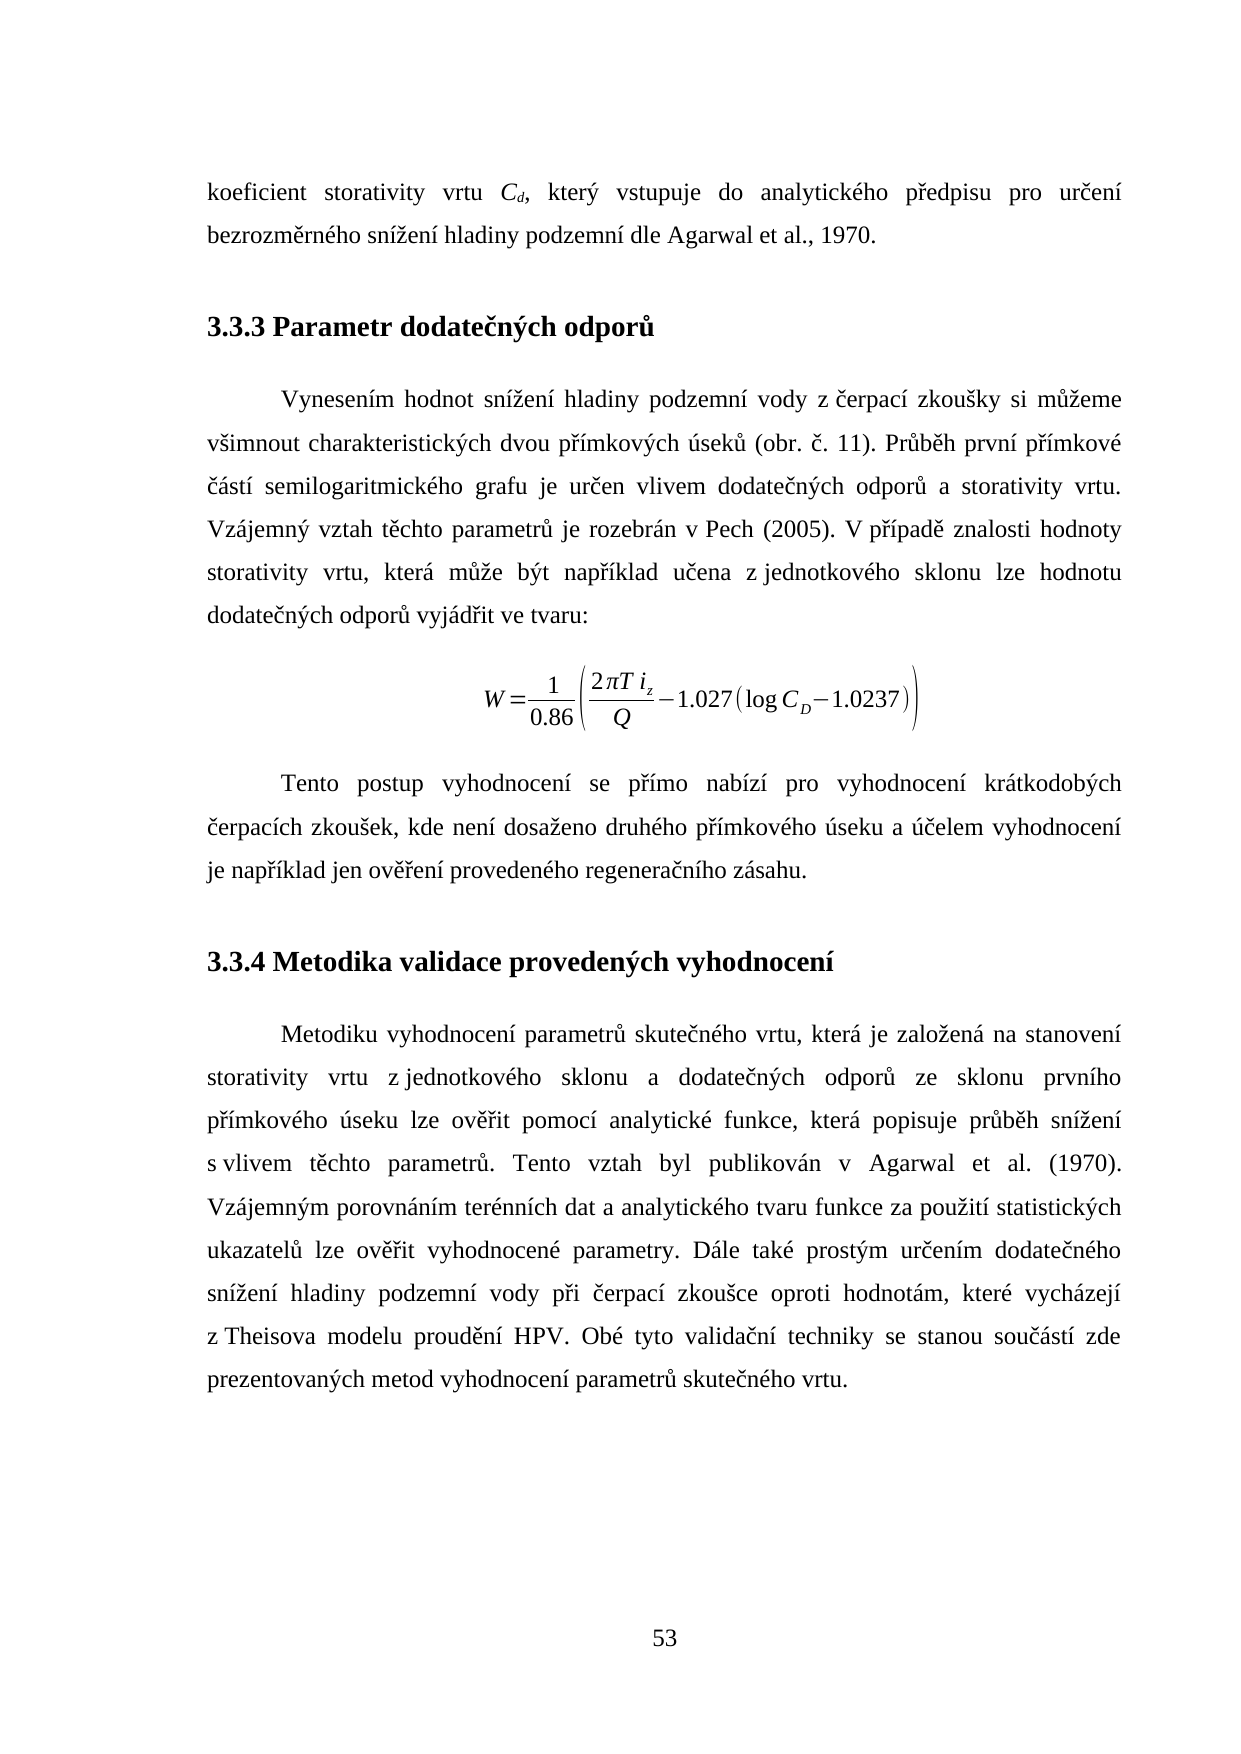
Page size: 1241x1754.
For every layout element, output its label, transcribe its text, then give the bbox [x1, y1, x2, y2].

text Vynesením hodnot snížení hladiny podzemní vody z čerpací zkoušky si můžeme všimnout charakteristických dvou přímkových úseků (obr. č. 11). Průběh první přímkové částí semilogaritmického grafu je určen vlivem dodatečných odporů a storativity vrtu. Vzájemný vztah těchto parametrů je rozebrán v Pech (2005). V případě znalosti hodnoty storativity vrtu, která může být například učena z jednotkového sklonu lze hodnotu dodatečných odporů vyjádřit ve tvaru: [207, 384, 1122, 629]
text Metodiku vyhodnocení parametrů skutečného vrtu, která je založená na stanovení storativity vrtu z jednotkového sklonu a dodatečných odporů ze sklonu prvního přímkového úseku lze ověřit pomocí analytické funkce, která popisuje průběh snížení s vlivem těchto parametrů. Tento vztah byl publikován v Agarwal et al. (1970). Vzájemným porovnáním terénních dat a analytického tvaru funkce za použití statistických ukazatelů lze ověřit vyhodnocené parametry. Dále také prostým určením dodatečného snížení hladiny podzemní vody při čerpací zkoušce oproti hodnotám, které vycházejí z Theisova modelu proudění HPV. Obé tyto validační techniky se stanou součástí zde prezentovaných metod vyhodnocení parametrů skutečného vrtu. [207, 1019, 1122, 1393]
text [207, 177, 1122, 249]
subtitle 3.3.4 Metodika validace provedených vyhodnocení [207, 944, 1122, 977]
text Tento postup vyhodnocení se přímo nabízí pro vyhodnocení krátkodobých čerpacích zkoušek, kde není dosaženo druhého přímkového úseku a účelem vyhodnocení je například jen ověření provedeného regeneračního zásahu. [207, 768, 1122, 883]
subtitle 3.3.3 Parametr dodatečných odporů [207, 309, 1122, 343]
